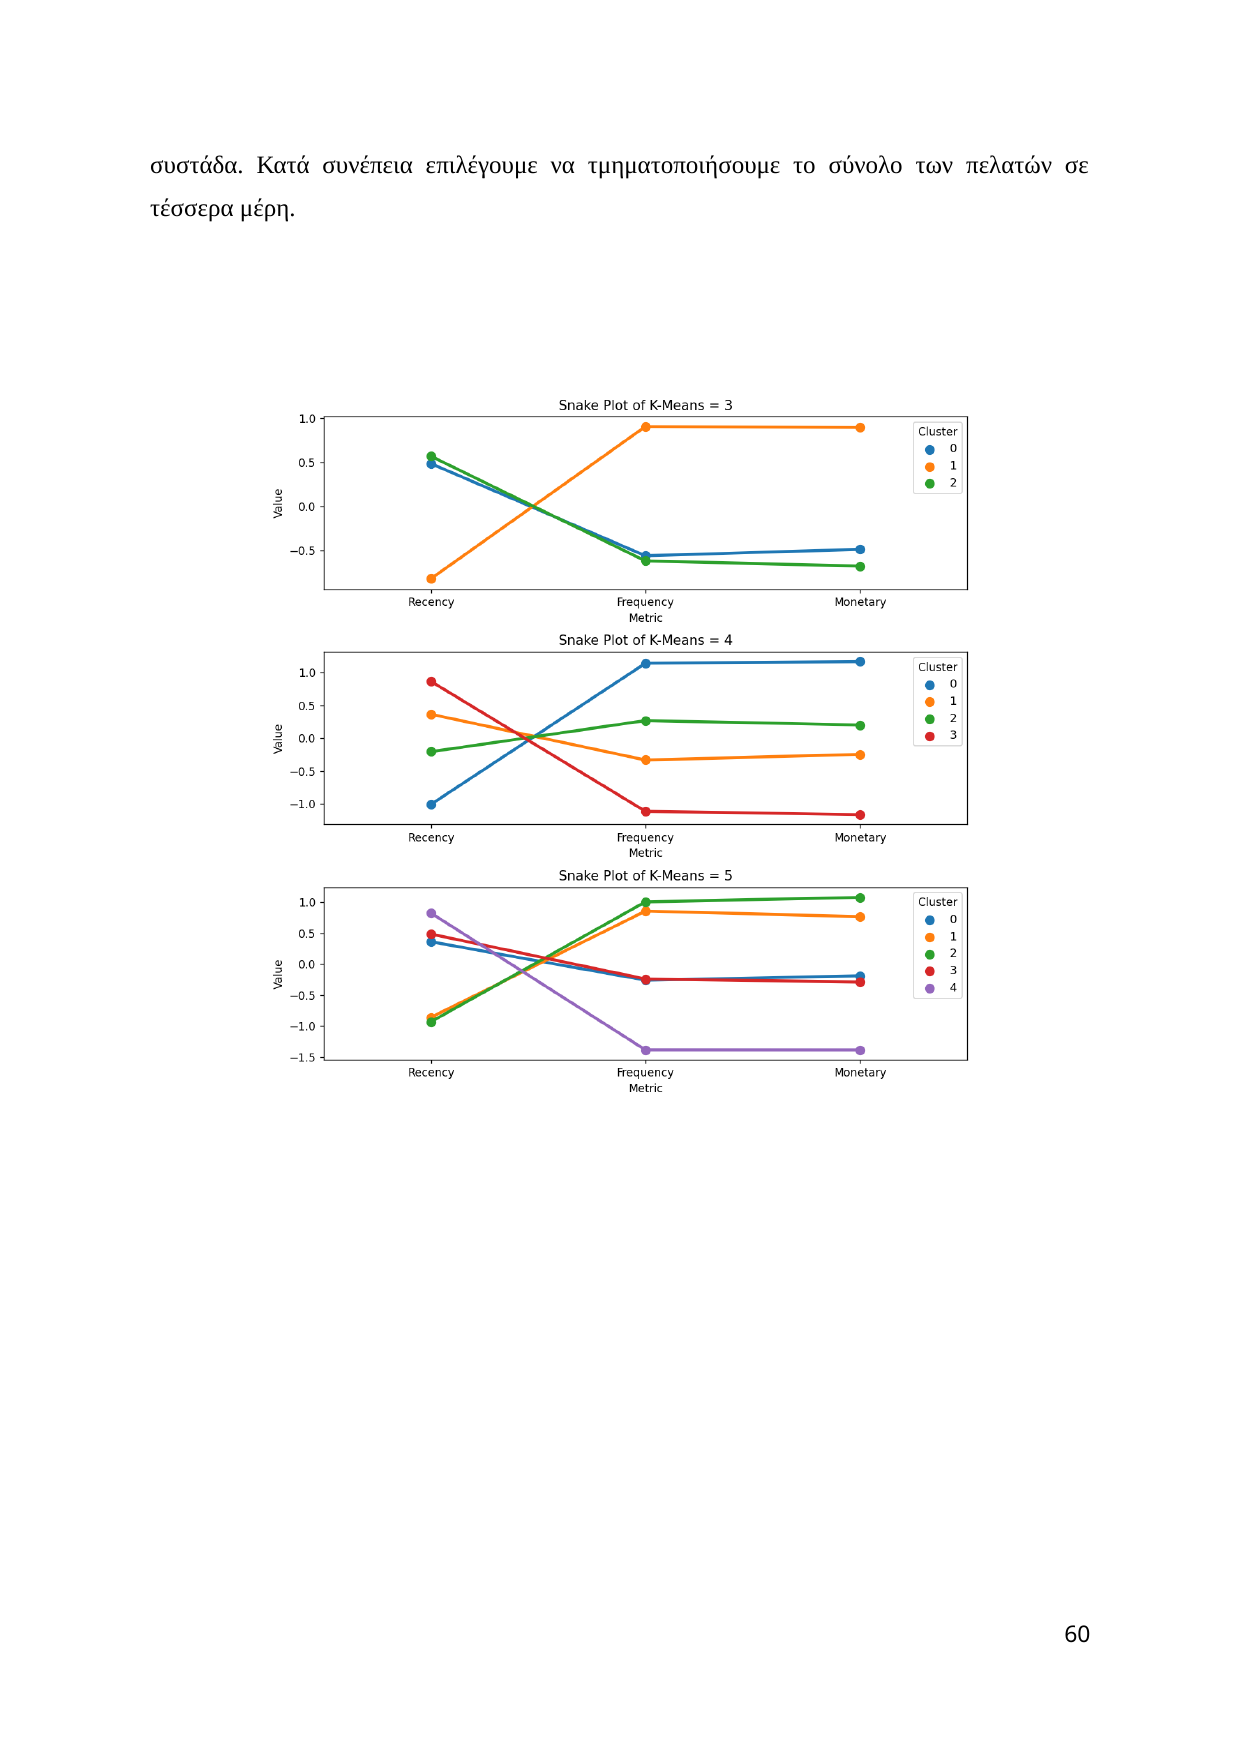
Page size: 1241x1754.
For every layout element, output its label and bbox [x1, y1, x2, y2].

picture [261, 388, 979, 1106]
text [150, 150, 1090, 222]
